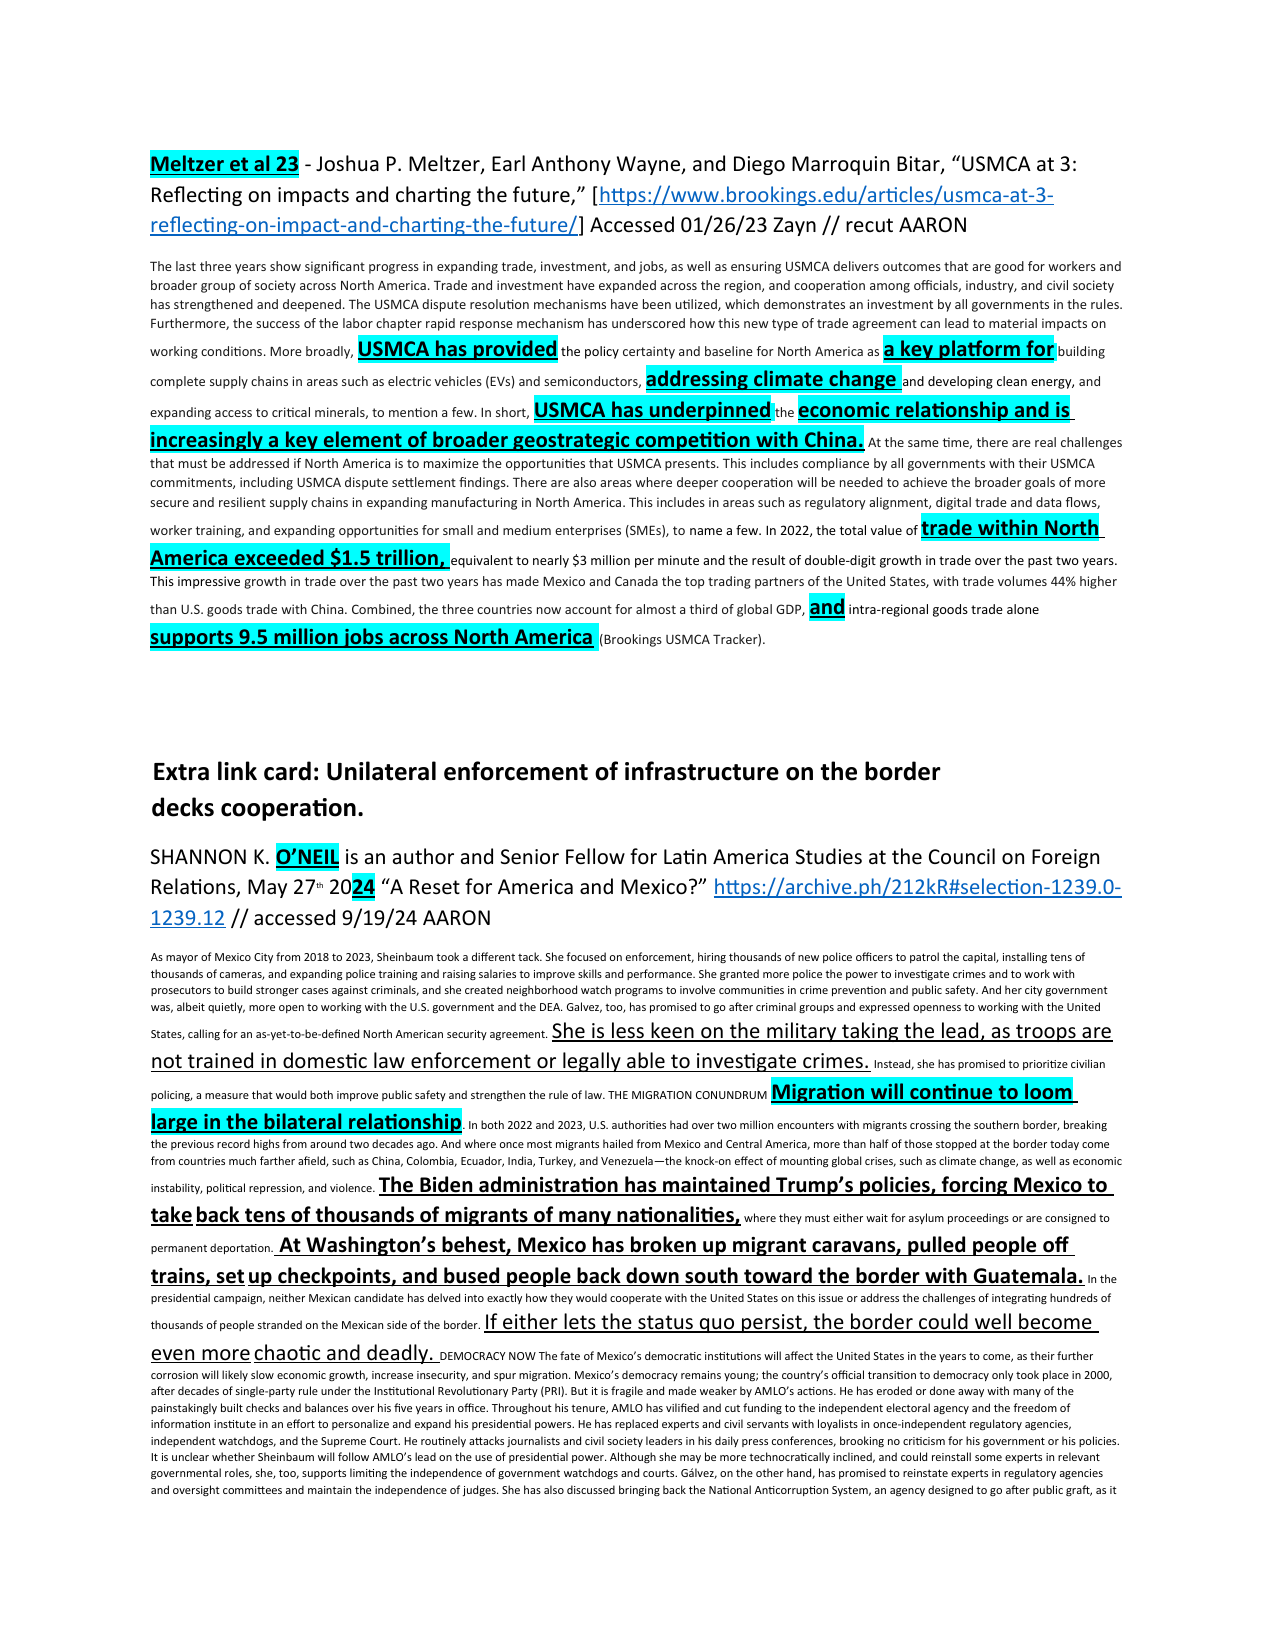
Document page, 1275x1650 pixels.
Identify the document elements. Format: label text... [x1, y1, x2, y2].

text SHANNON K. O’NEIL is an author and Senior Fellow for Latin America Studies at the Council on Foreign Relations, May 27th 2024 “A Reset for America and Mexico?” https://archive.ph/212kR#selection-1239.0-1239.12 // accessed 9/19/24 AARON [150, 843, 1125, 931]
text The last three years show significant progress in expanding trade, investment, and jobs, as well as ensuring USMCA delivers outcomes that are good for workers and broader group of society across North America. Trade and investment have expanded across the region, and cooperation among officials, industry, and civil society has strengthened and deepened. The USMCA dispute resolution mechanisms have been utilized, which demonstrates an investment by all governments in the rules. Furthermore, the success of the labor chapter rapid response mechanism has underscored how this new type of trade agreement can lead to material impacts on working conditions. More broadly, USMCA has provided the policy certainty and baseline for North America as a key platform for building complete supply chains in areas such as electric vehicles (EVs) and semiconductors, addressing climate change and developing clean energy, and expanding access to critical minerals, to mention a few. In short, USMCA has underpinned the economic relationship and is increasingly a key element of broader geostrategic competition with China. At the same time, there are real challenges that must be addressed if North America is to maximize the opportunities that USMCA presents. This includes compliance by all governments with their USMCA commitments, including USMCA dispute settlement findings. There are also areas where deeper cooperation will be needed to achieve the broader goals of more secure and resilient supply chains in expanding manufacturing in North America. This includes in areas such as regulatory alignment, digital trade and data flows, worker training, and expanding opportunities for small and medium enterprises (SMEs), to name a few. In 2022, the total value of trade within North America exceeded $1.5 trillion, equivalent to nearly $3 million per minute and the result of double-digit growth in trade over the past two years. This impressive growth in trade over the past two years has made Mexico and Canada the top trading partners of the United States, with trade volumes 44% higher than U.S. goods trade with China. Combined, the three countries now account for almost a third of global GDP, and intra-regional goods trade alone supports 9.5 million jobs across North America (Brookings USMCA Tracker). [150, 257, 1125, 651]
text Meltzer et al 23 - Joshua P. Meltzer, Earl Anthony Wayne, and Diego Marroquin Bitar, “USMCA at 3: Reflecting on impacts and charting the future,” [https://www.brookings.edu/articles/usmca-at-3-reflecting-on-impact-and-charting-the-future/] Accessed 01/26/23 Zayn // recut AARON [150, 150, 1125, 238]
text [151, 950, 1125, 1498]
text Extra link card: Unilateral enforcement of infrastructure on the border decks cooperation. [151, 755, 984, 823]
